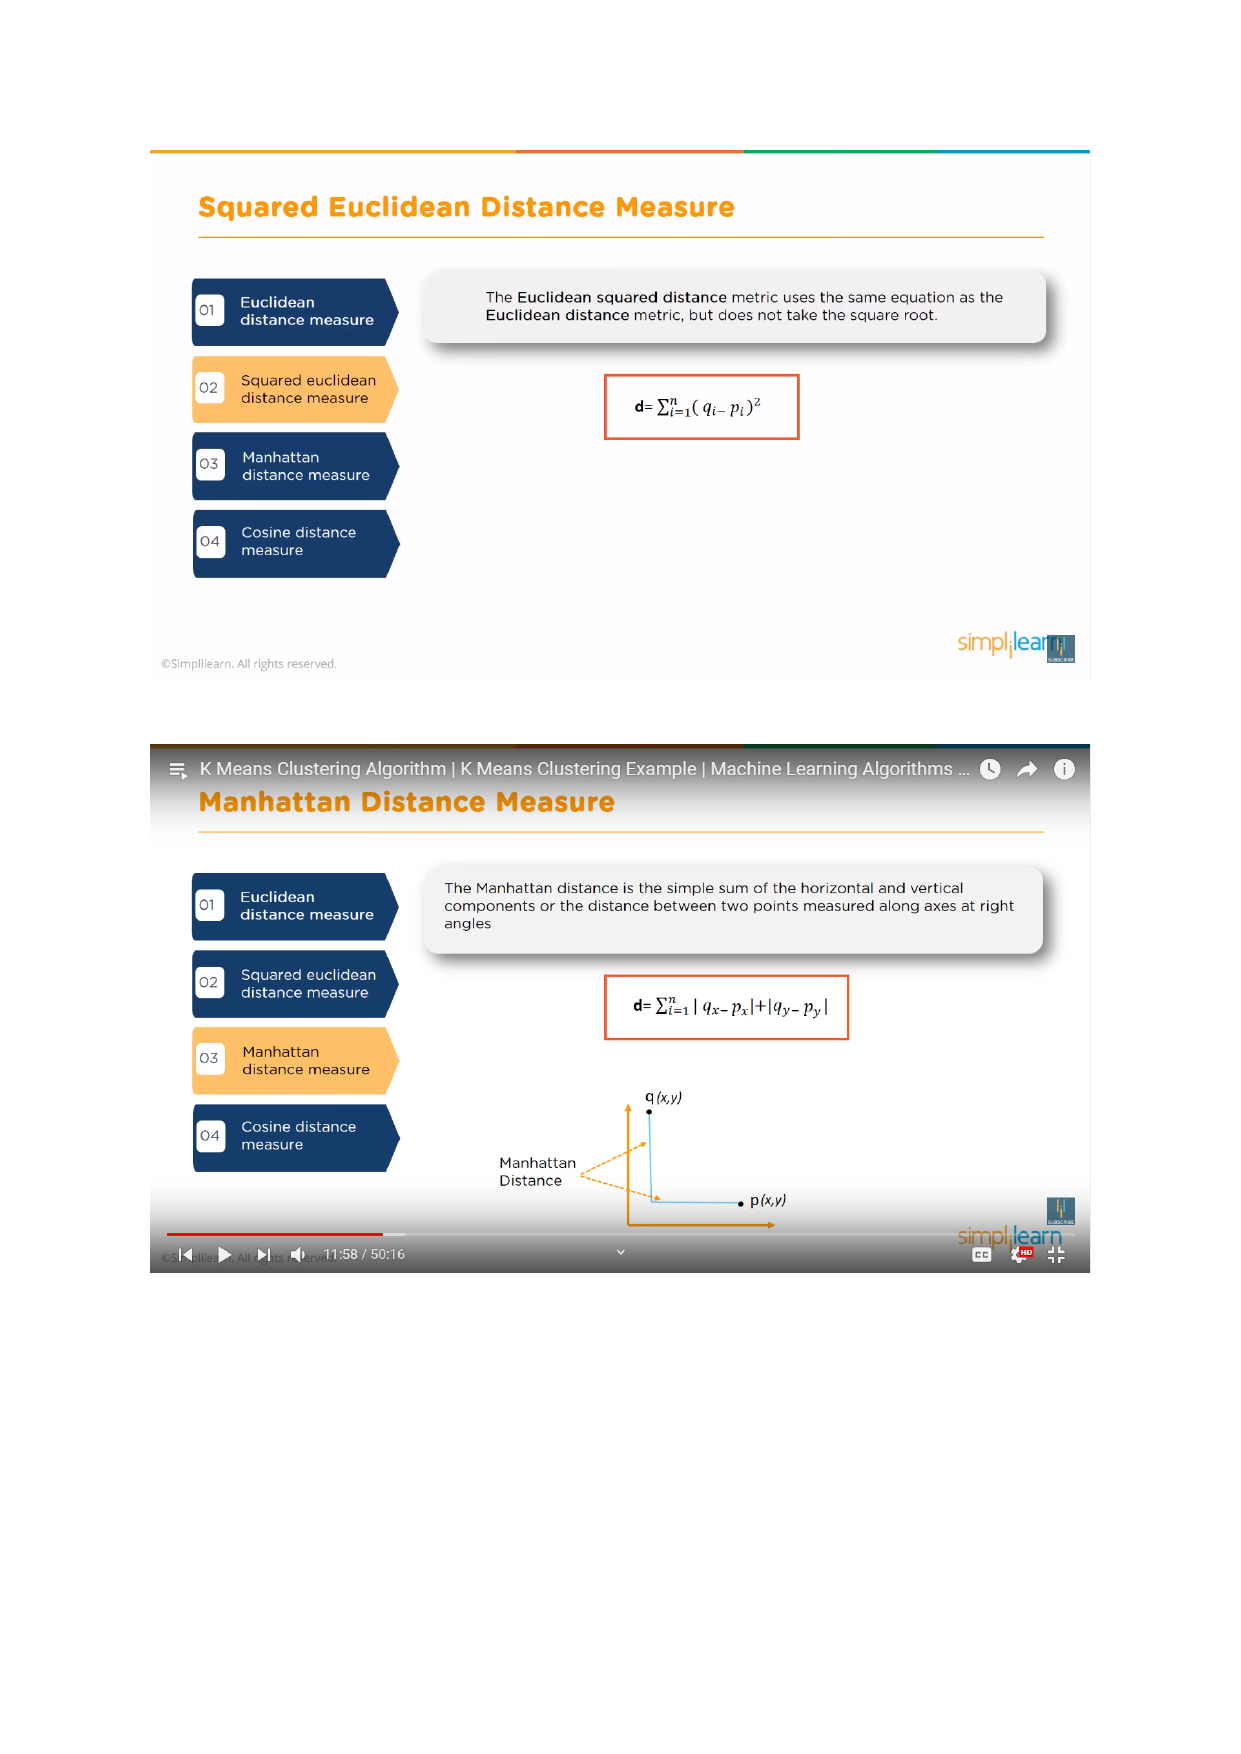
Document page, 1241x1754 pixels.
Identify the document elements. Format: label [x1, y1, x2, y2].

picture [150, 150, 1091, 679]
picture [150, 744, 1091, 1273]
